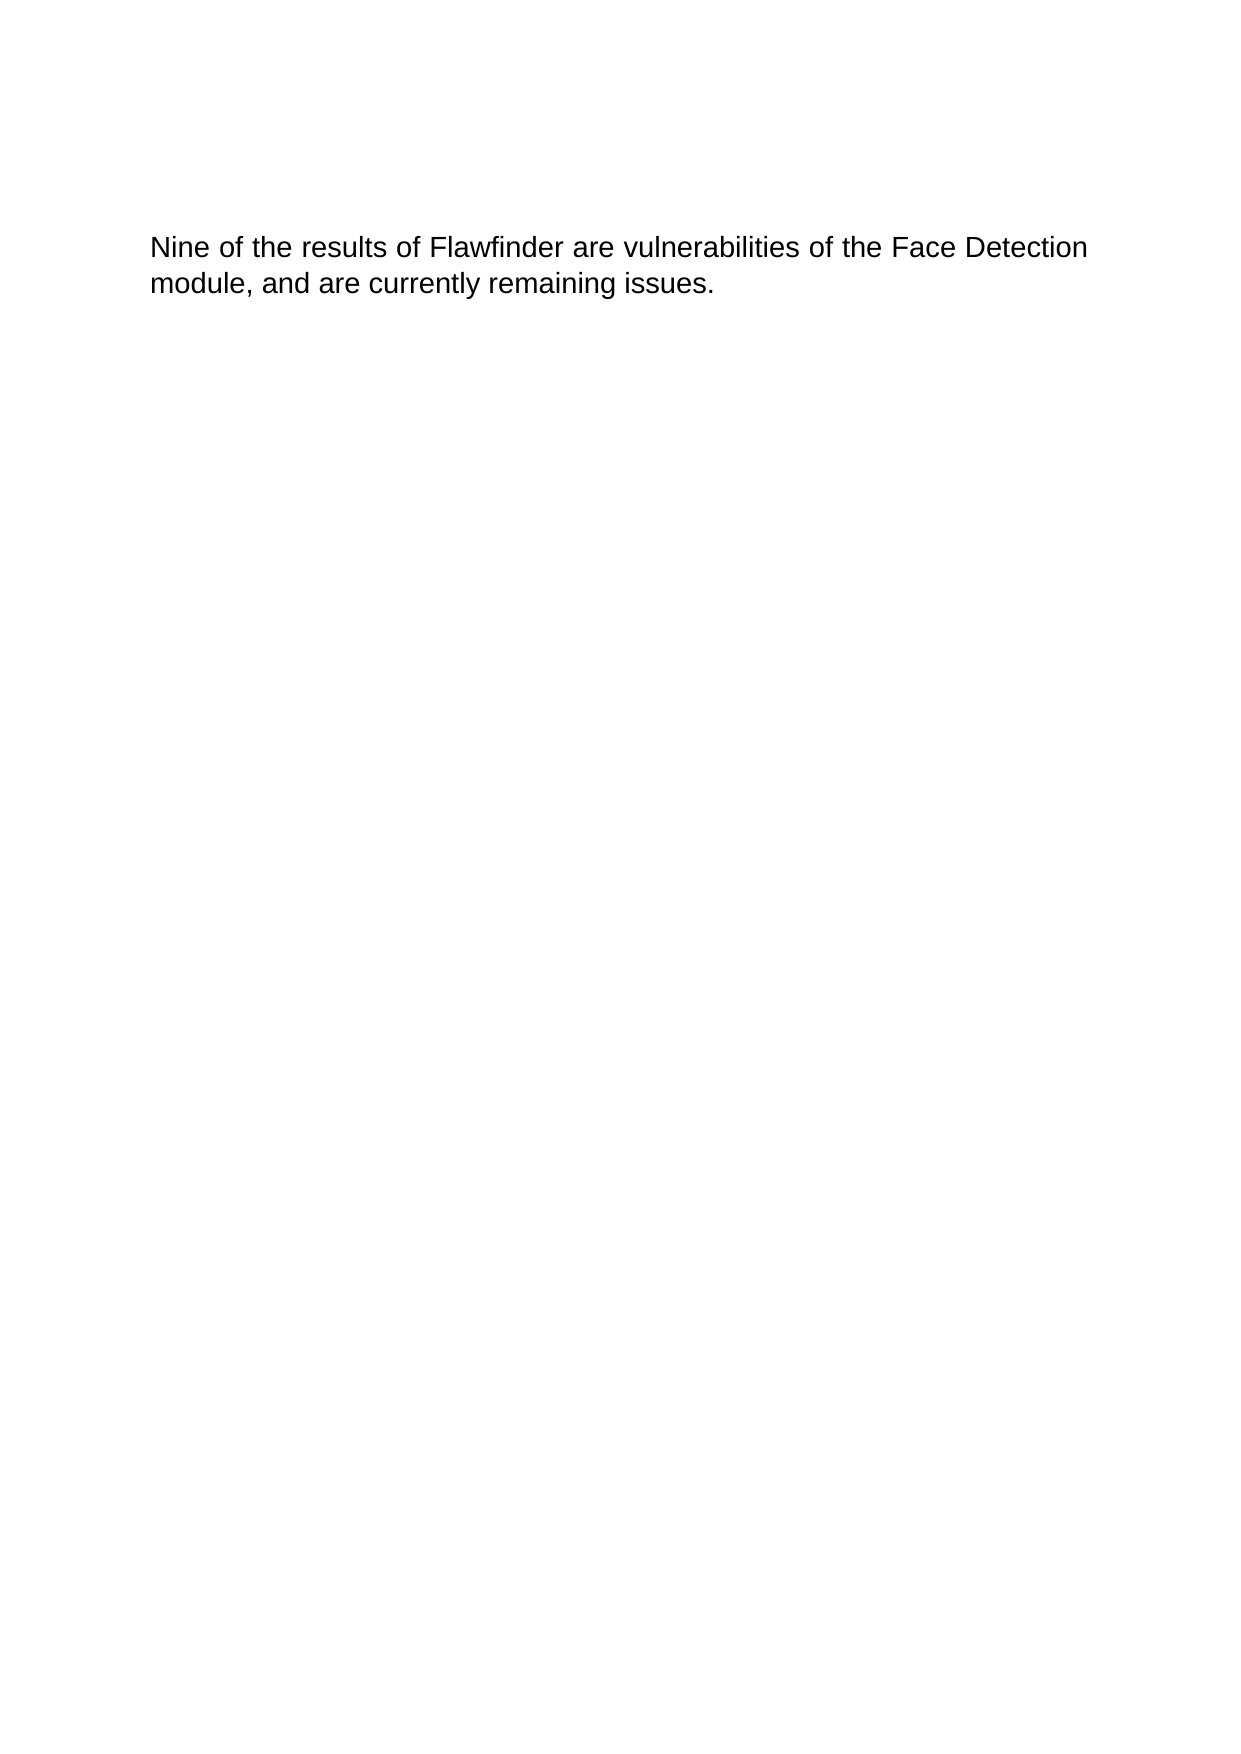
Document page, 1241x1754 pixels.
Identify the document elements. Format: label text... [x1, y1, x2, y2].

text Nine of the results of Flawfinder are vulnerabilities of the Face Detection module, and are currently remaining issues. [150, 230, 1090, 300]
